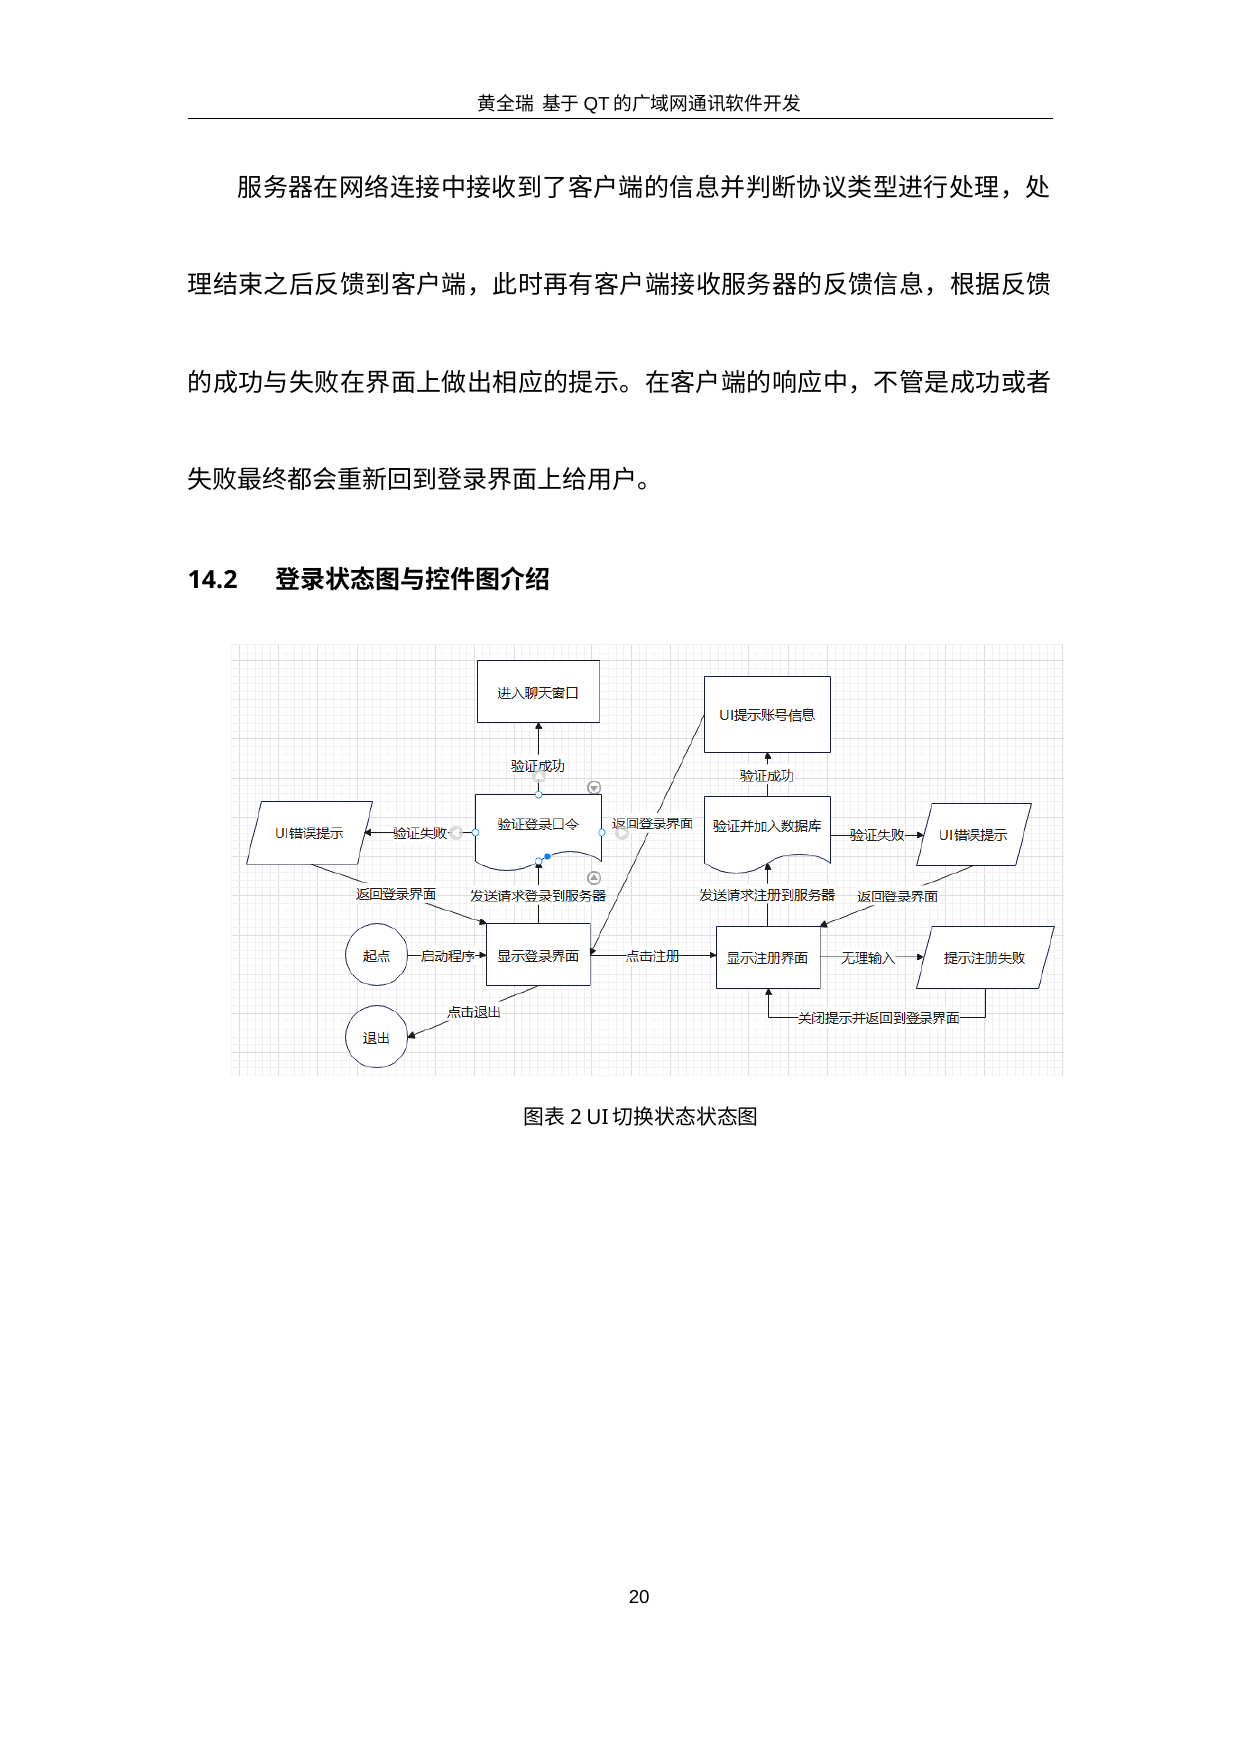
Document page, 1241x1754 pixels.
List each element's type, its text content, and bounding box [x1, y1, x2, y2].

text 服务器在网络连接中接收到了客户端的信息并判断协议类型进行处理，处理结束之后反馈到客户端，此时再有客户端接收服务器的反馈信息，根据反馈的成功与失败在界面上做出相应的提示。在客户端的响应中，不管是成功或者失败最终都会重新回到登录界面上给用户。 [187, 153, 1053, 511]
picture [231, 644, 1064, 1081]
text 图表 2 UI切换状态状态图 [187, 1099, 1053, 1132]
subtitle 登录状态图与控件图介绍 [187, 545, 1053, 610]
